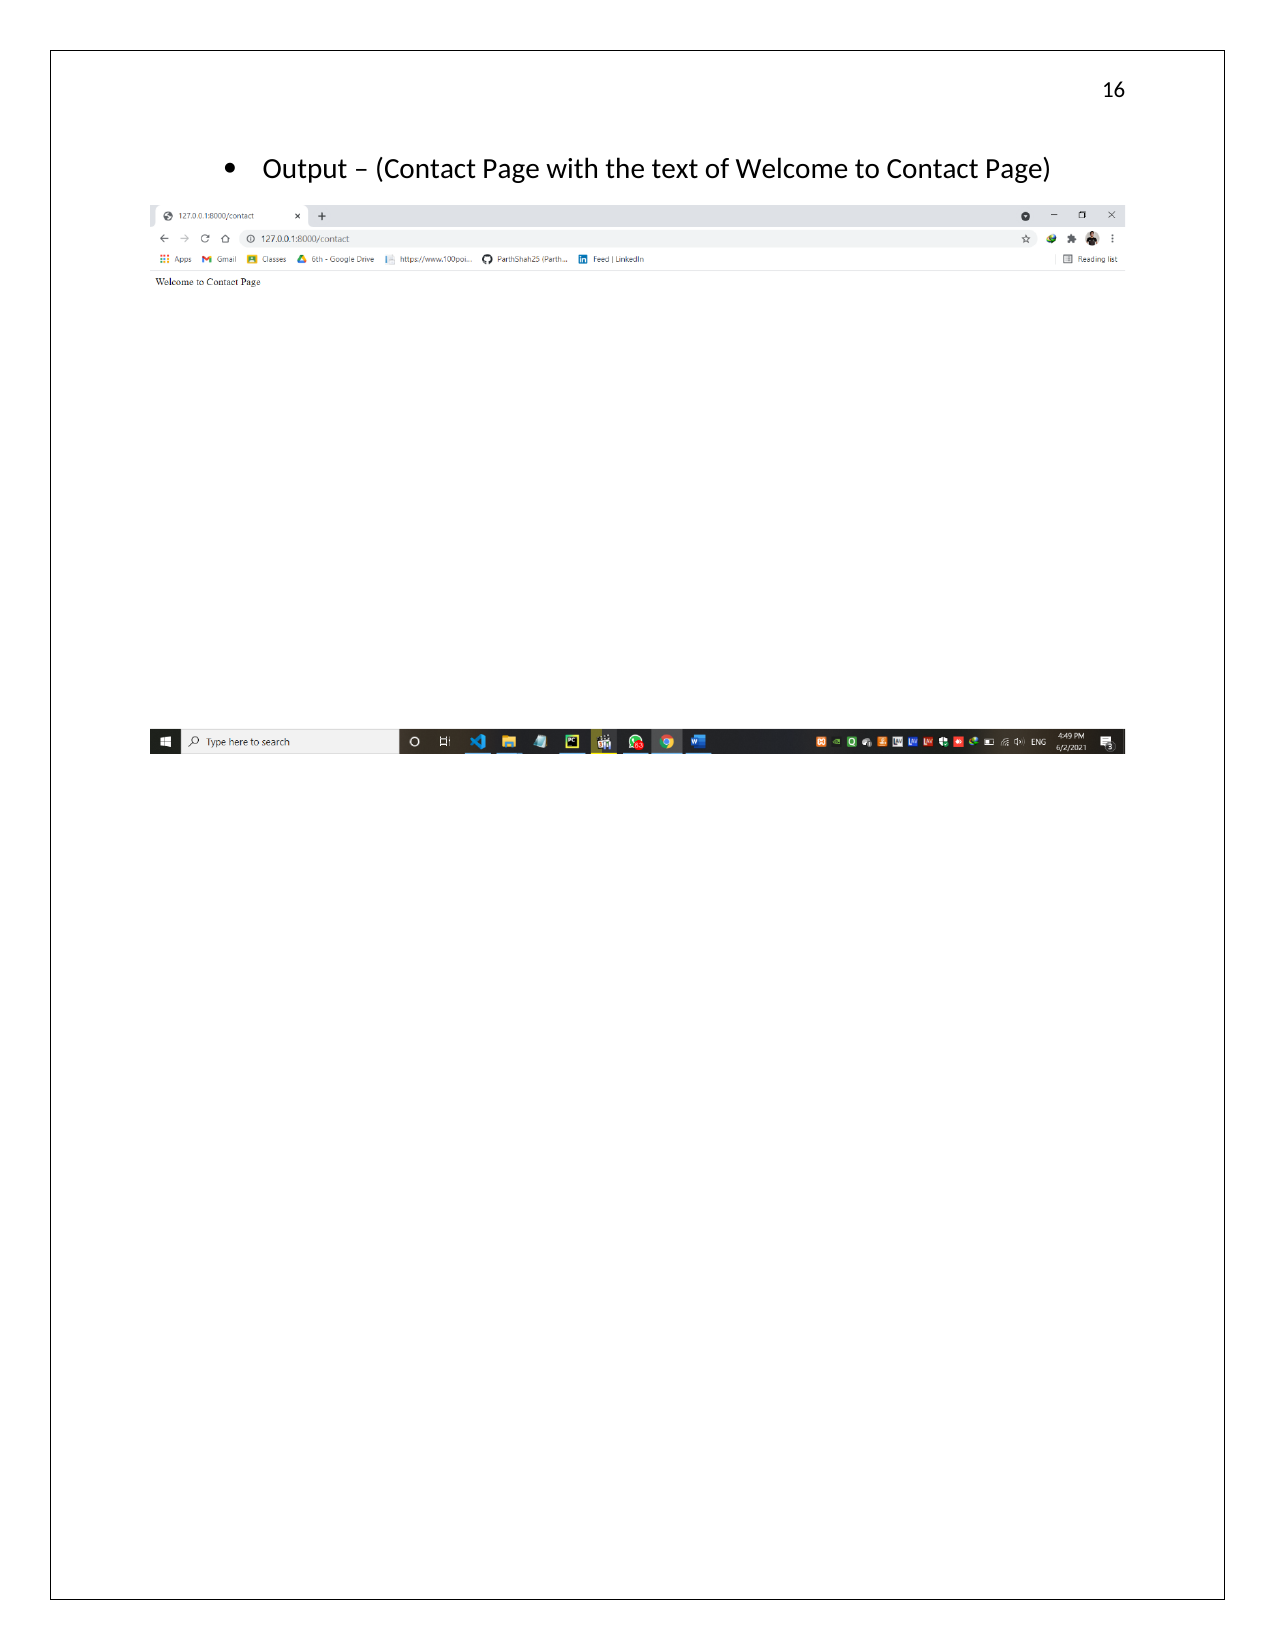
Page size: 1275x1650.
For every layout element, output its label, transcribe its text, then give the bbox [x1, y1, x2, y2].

picture [150, 205, 1125, 754]
list Output – (Contact Page with the text of Welcome to Contact Page) [225, 150, 1125, 186]
